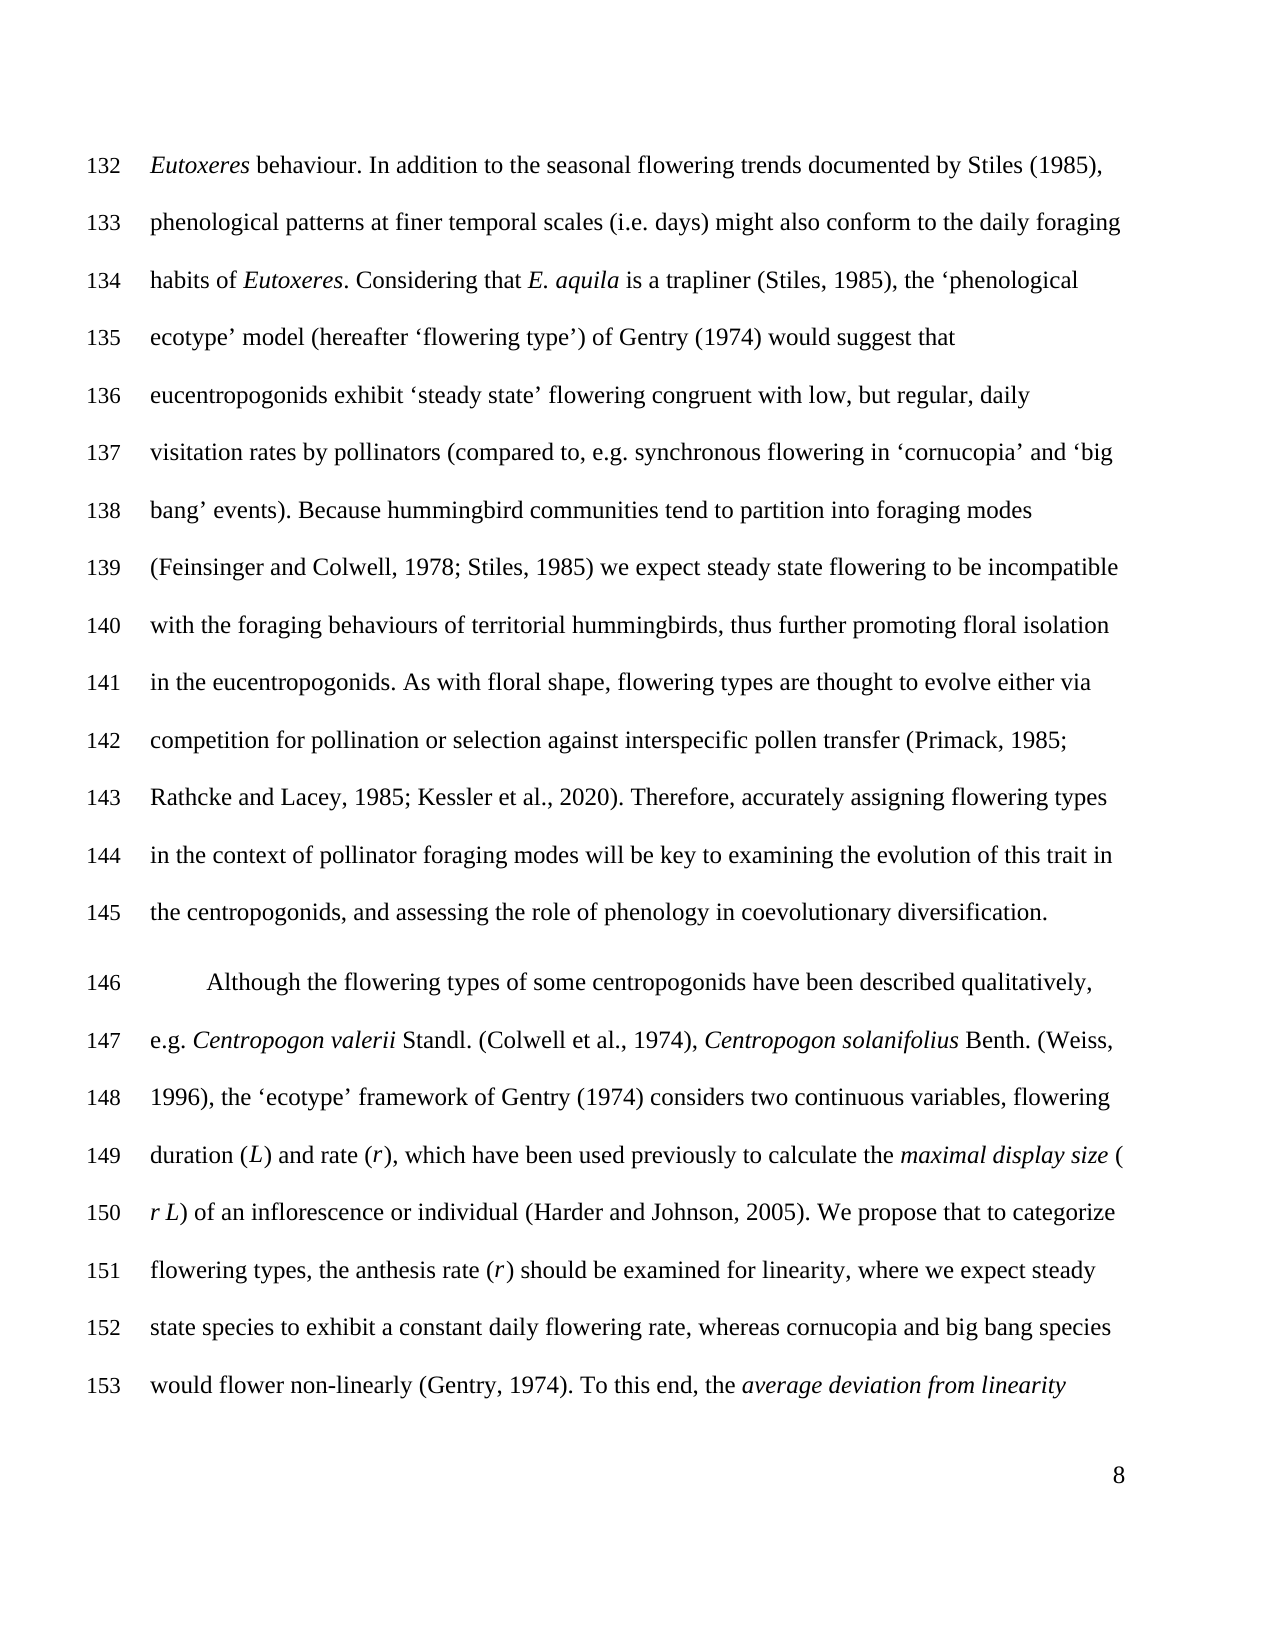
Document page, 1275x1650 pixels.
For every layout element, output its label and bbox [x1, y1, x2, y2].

text [150, 150, 1125, 926]
text [150, 967, 1125, 1399]
